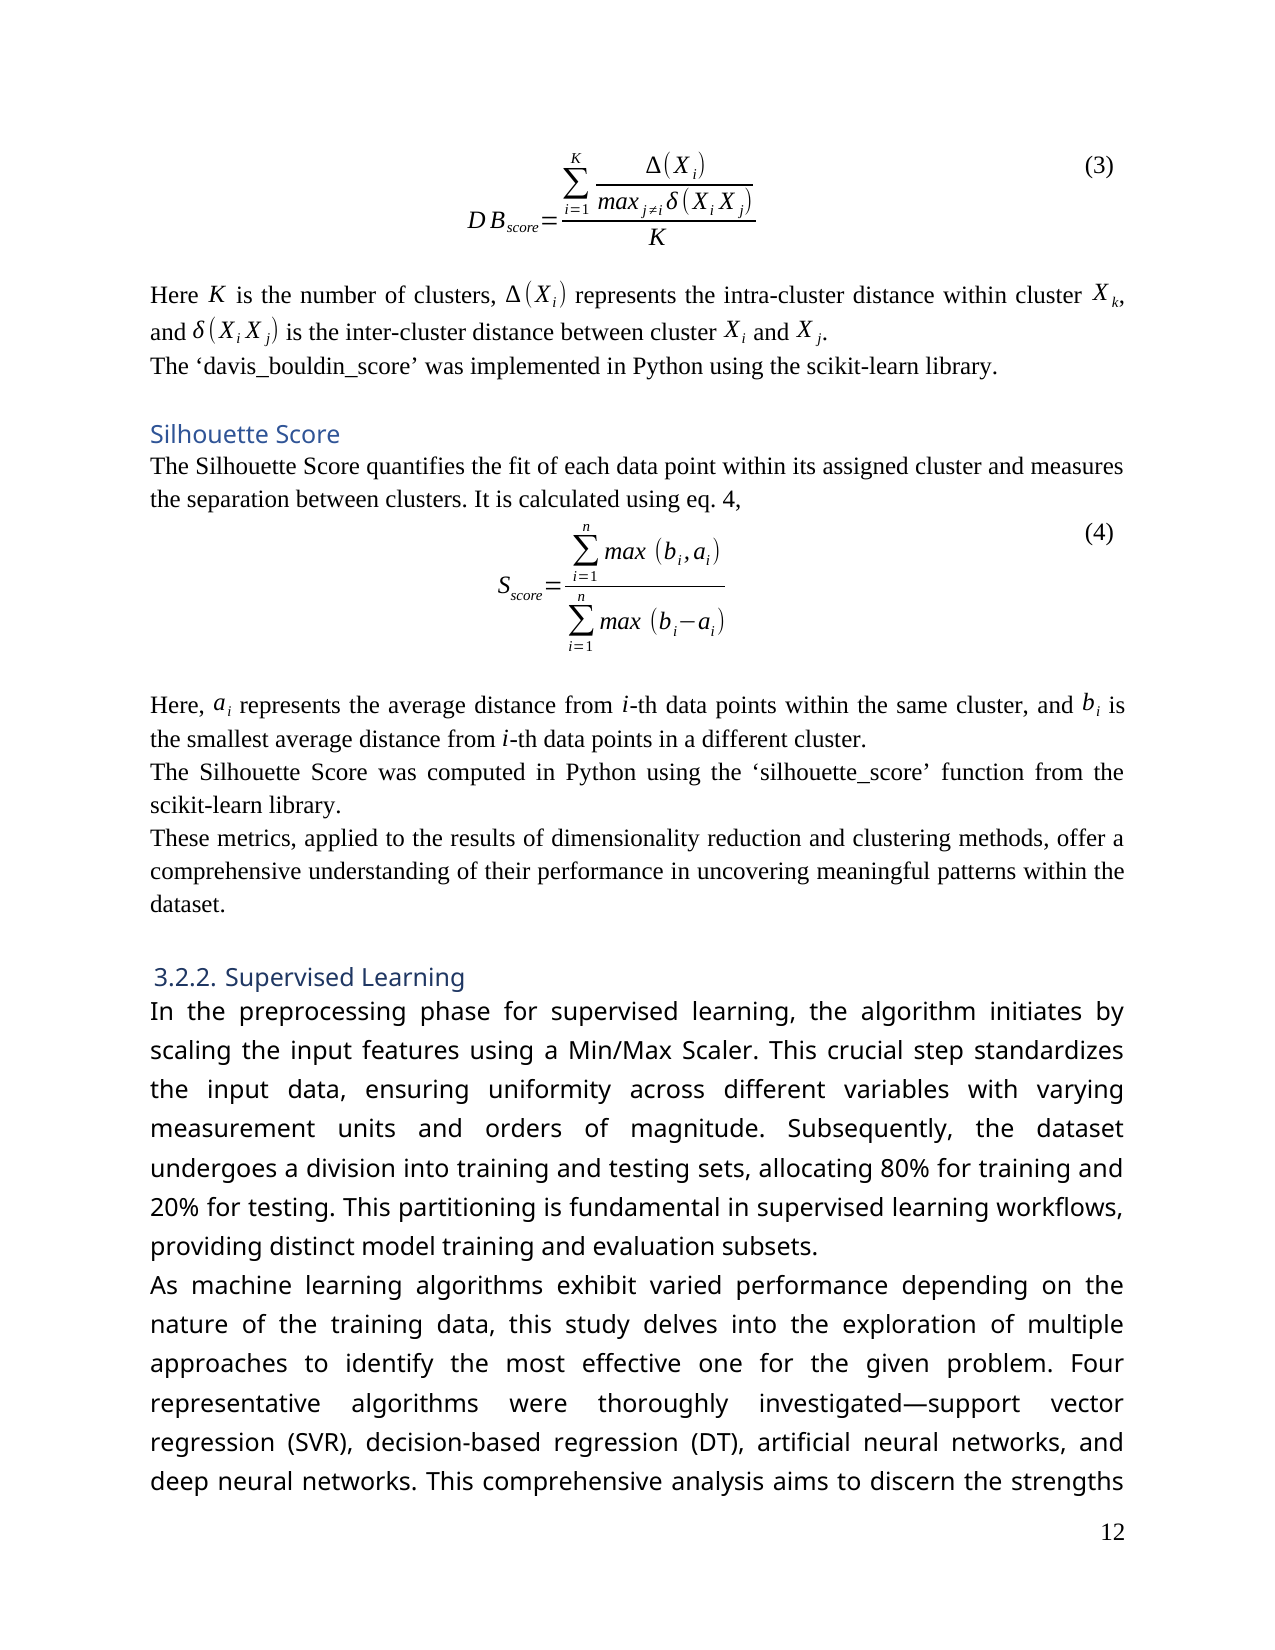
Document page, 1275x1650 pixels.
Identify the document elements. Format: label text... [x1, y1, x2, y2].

table_header [150, 517, 1073, 656]
subtitle Supervised Learning [154, 959, 1125, 994]
text The Silhouette Score was computed in Python using the ‘silhouette_score’ function from the scikit-learn library. [150, 757, 1125, 819]
text Here, represents the average distance from -th data points within the same cluster, and is the smallest average distance from -th data points in a different cluster. [150, 689, 1125, 753]
text The ‘davis_bouldin_score’ was implemented in Python using the scikit-learn library. [150, 351, 1125, 380]
table_header (4) [1073, 517, 1125, 656]
text The Silhouette Score quantifies the fit of each data point within its assigned cluster and measures the separation between clusters. It is calculated using eq. 4, [150, 451, 1125, 513]
table_header [150, 150, 1073, 250]
text In the preprocessing phase for supervised learning, the algorithm initiates by scaling the input features using a Min/Max Scaler. This crucial step standardizes the input data, ensuring uniformity across different variables with varying measurement units and orders of magnitude. Subsequently, the dataset undergoes a division into training and testing sets, allocating 80% for training and 20% for testing. This partitioning is fundamental in supervised learning workflows, providing distinct model training and evaluation subsets. [150, 994, 1125, 1263]
subtitle Silhouette Score [150, 417, 1125, 451]
text Here is the number of clusters, represents the intra-cluster distance within cluster , and is the inter-cluster distance between cluster and . [150, 279, 1125, 347]
text These metrics, applied to the results of dimensionality reduction and clustering methods, offer a comprehensive understanding of their performance in uncovering meaningful patterns within the dataset. [150, 823, 1125, 918]
table_header (3) [1073, 150, 1125, 250]
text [150, 1268, 1125, 1498]
